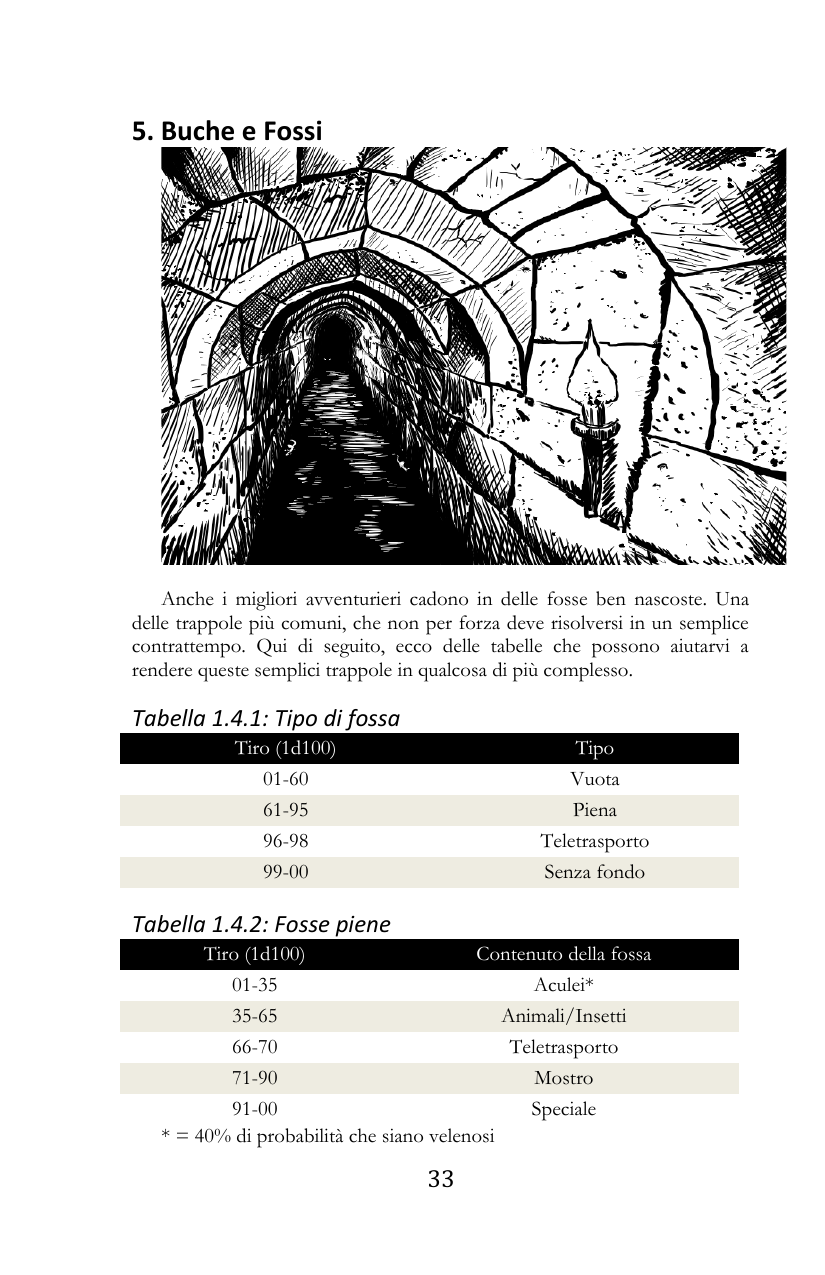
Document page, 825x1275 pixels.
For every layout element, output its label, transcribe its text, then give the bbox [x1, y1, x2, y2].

table_header Tiro (1d100) [120, 939, 359, 970]
text * = 40% di probabilità che siano velenosi [132, 1125, 750, 1148]
table_cell 61-95 [120, 795, 421, 826]
table_cell Teletrasporto [359, 1032, 739, 1063]
table_cell Vuota [421, 764, 739, 795]
table_header Tiro (1d100) [120, 733, 421, 764]
table_cell 71-90 [120, 1063, 359, 1094]
table_cell 96-98 [120, 826, 421, 857]
table_cell Senza fondo [421, 857, 739, 888]
subtitle Tabella 1.4.1: Tipo di fossa [132, 702, 750, 733]
table_cell Speciale [359, 1094, 739, 1125]
table_cell 66-70 [120, 1032, 359, 1063]
table_cell 01-60 [120, 764, 421, 795]
table_cell Mostro [359, 1063, 739, 1094]
table_cell 35-65 [120, 1001, 359, 1032]
table_cell Animali/Insetti [359, 1001, 739, 1032]
table_cell 99-00 [120, 857, 421, 888]
subtitle Tabella 1.4.2: Fosse piene [132, 908, 750, 939]
table_cell Piena [421, 795, 739, 826]
text Anche i migliori avventurieri cadono in delle fosse ben nascoste. Una delle trappole più comuni, che non per forza deve risolversi in un semplice contrattempo. Qui di seguito, ecco delle tabelle che possono aiutarvi a rendere queste semplici trappole in qualcosa di più complesso. [132, 588, 750, 682]
table_header Contenuto della fossa [359, 939, 739, 970]
table_cell Aculei* [359, 970, 739, 1001]
table_cell Teletrasporto [421, 826, 739, 857]
table_cell 01-35 [120, 970, 359, 1001]
subtitle 5. Buche e Fossi [132, 112, 750, 148]
table_cell 91-00 [120, 1094, 359, 1125]
table_header Tipo [421, 733, 739, 764]
